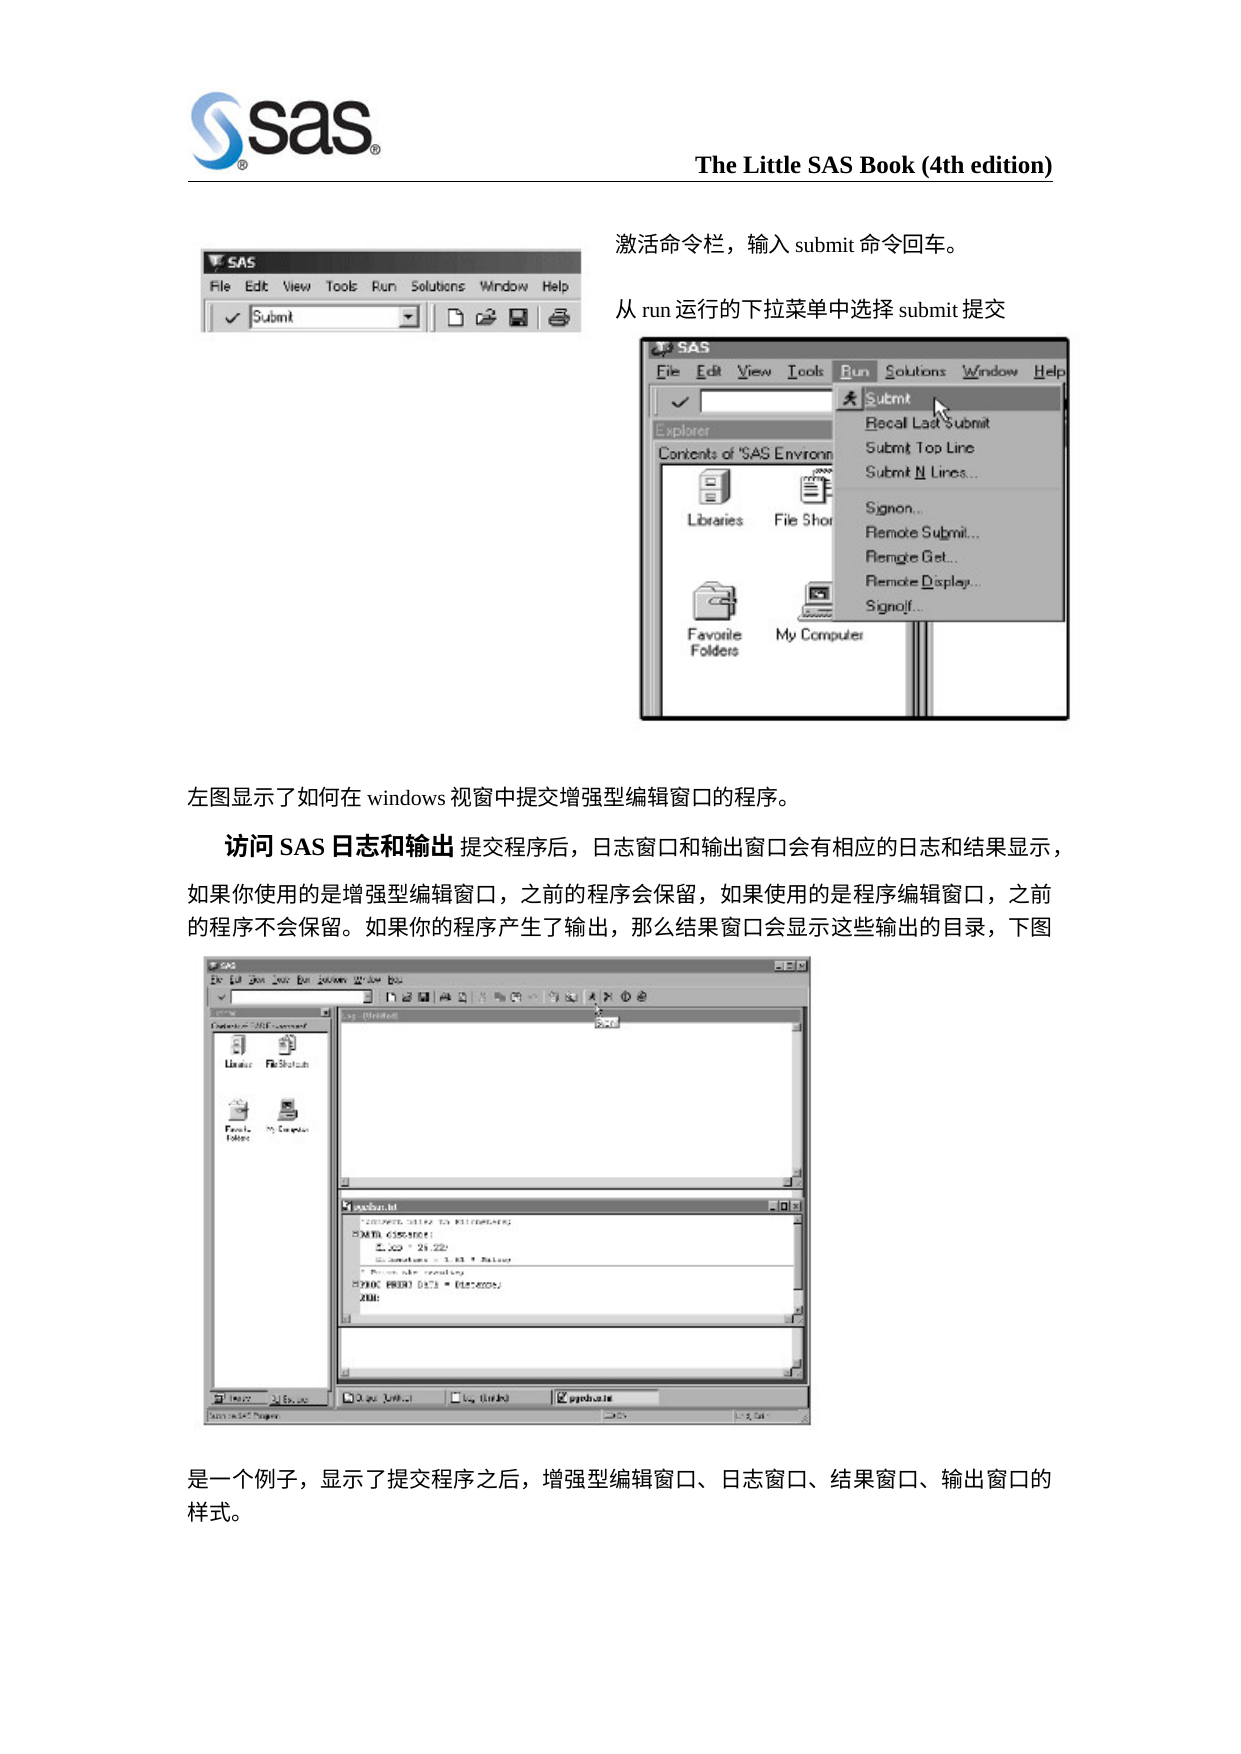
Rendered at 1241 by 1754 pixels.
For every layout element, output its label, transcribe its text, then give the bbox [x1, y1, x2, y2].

text 激活命令栏，输入submit命令回车。 [187, 227, 1053, 259]
picture [630, 331, 1081, 732]
text 从run运行的下拉菜单中选择submit提交 [597, 292, 1053, 324]
picture [190, 241, 597, 342]
text 左图显示了如何在windows视窗中提交增强型编辑窗口的程序。 [187, 779, 1053, 812]
picture [193, 945, 822, 1430]
picture [187, 88, 382, 174]
